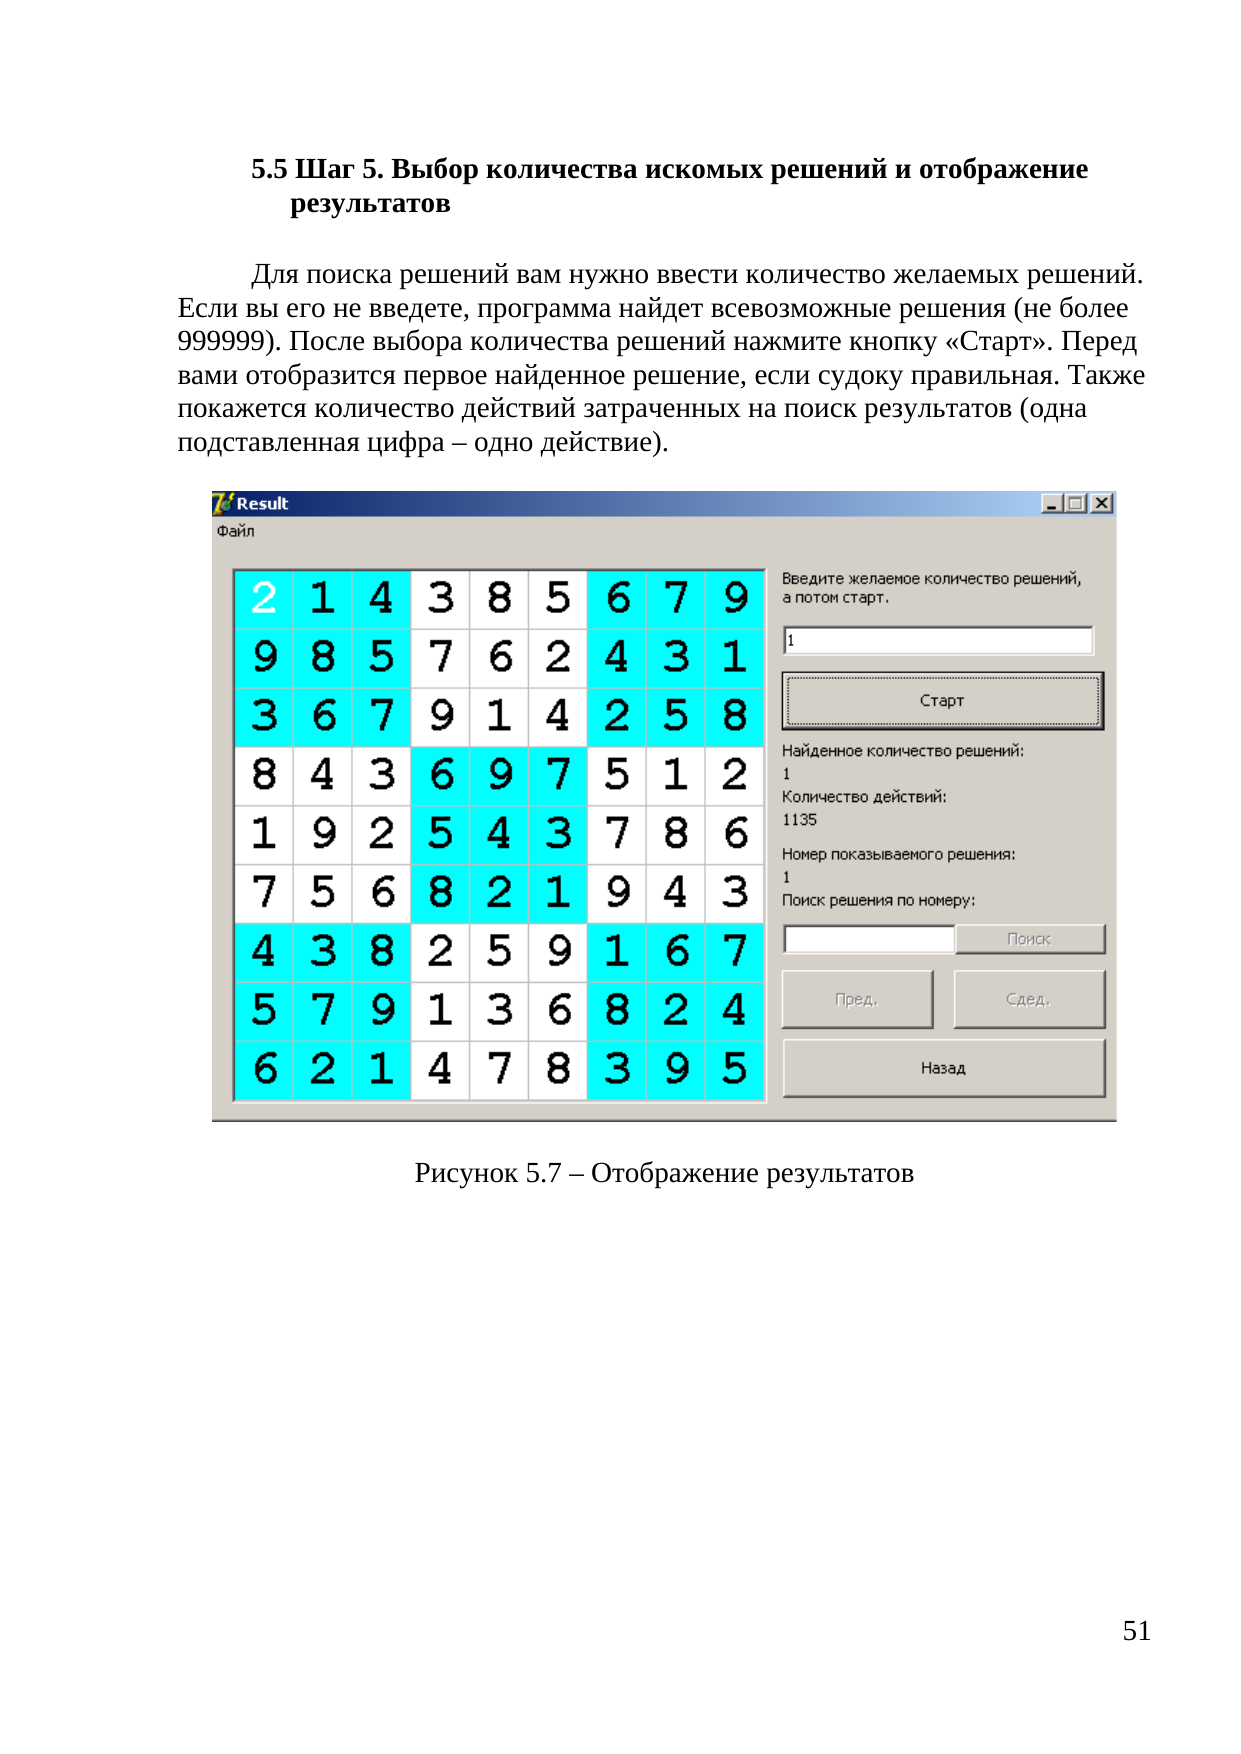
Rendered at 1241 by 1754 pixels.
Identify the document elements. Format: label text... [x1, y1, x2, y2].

picture [212, 491, 1117, 1122]
text Для поиска решений вам нужно ввести количество желаемых решений. Если вы его не введете, программа найдет всевозможные решения (не более 999999). После выбора количества решений нажмите кнопку «Старт». Перед вами отобразится первое найденное решение, если судоку правильная. Также покажется количество действий затраченных на поиск результатов (одна подставленная цифра – одно действие). [177, 256, 1152, 457]
text Рисунок 5.7 – Отображение результатов [177, 1155, 1152, 1188]
subtitle Шаг 5. Выбор количества искомых решений и отображение результатов [251, 152, 1152, 219]
